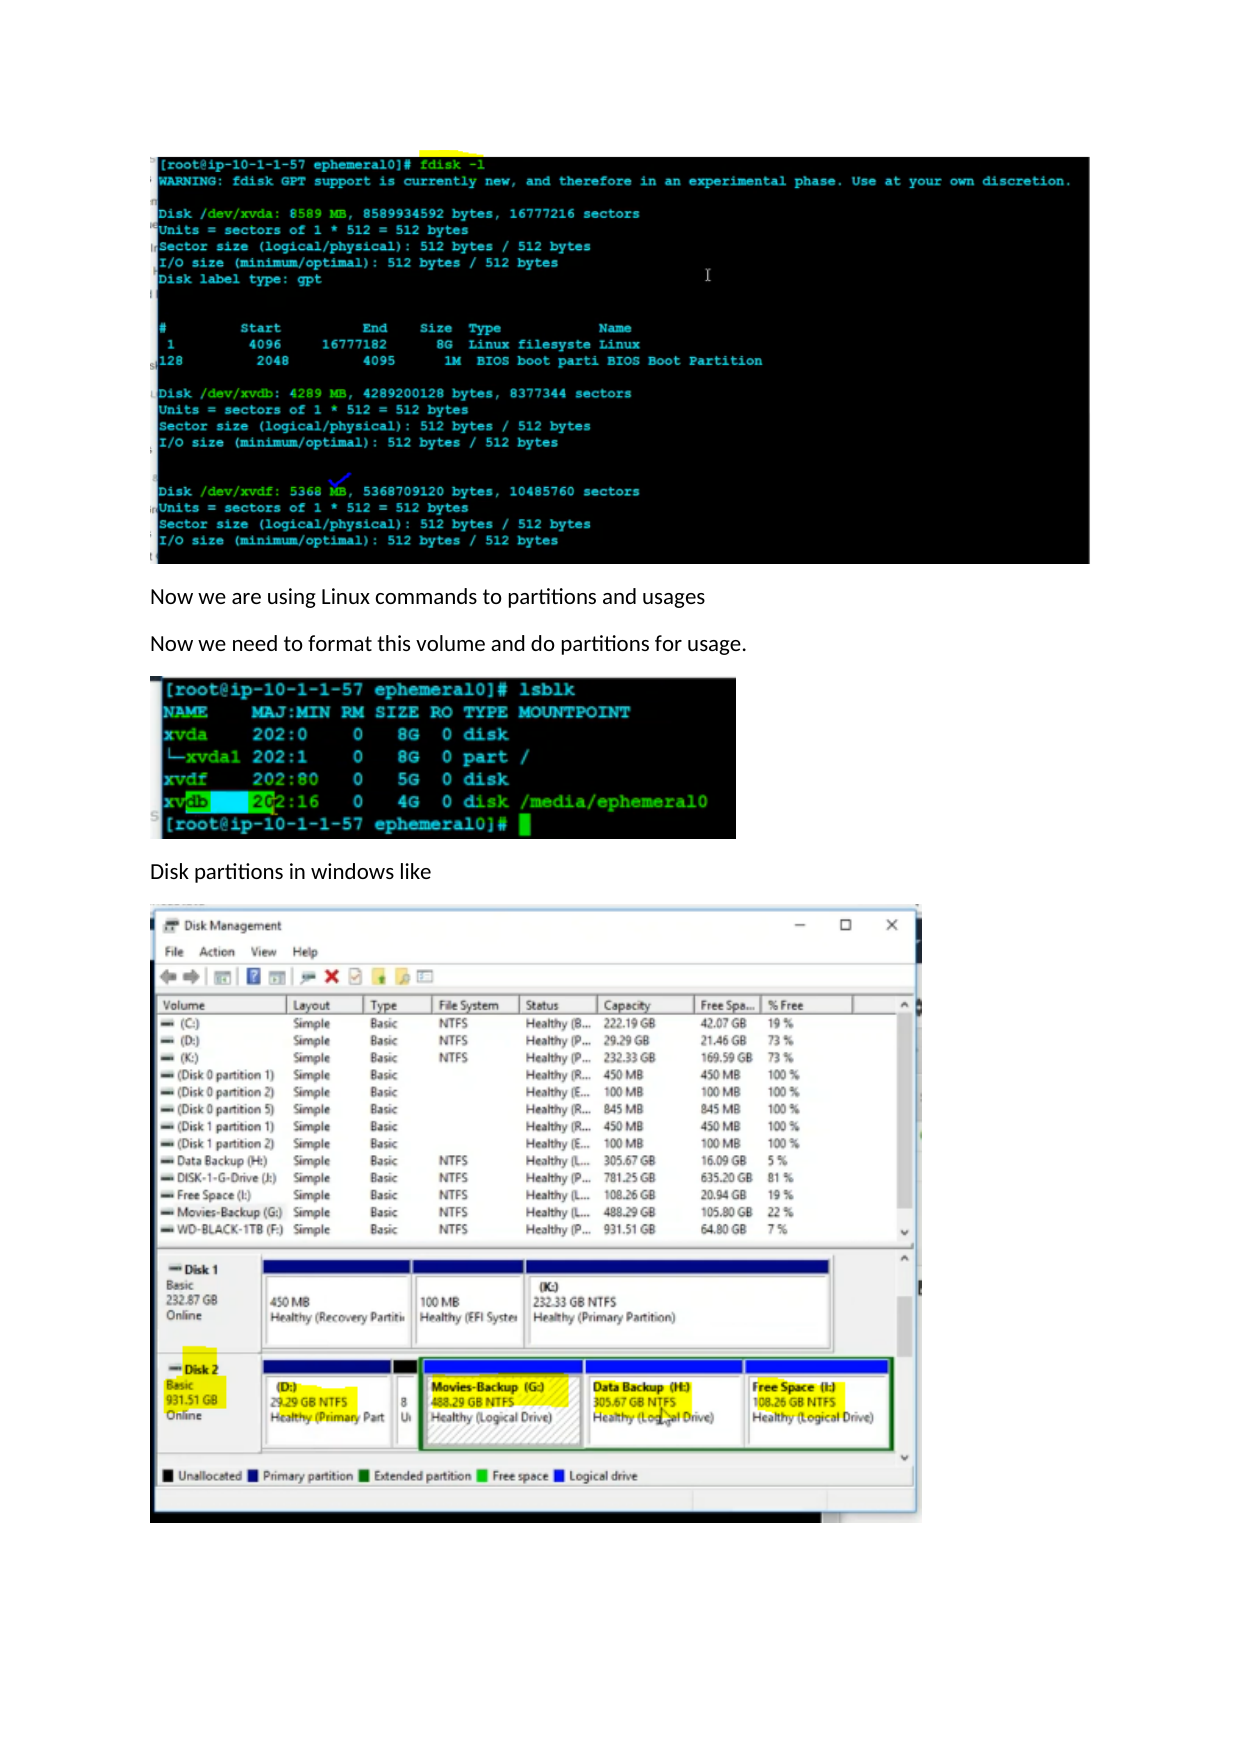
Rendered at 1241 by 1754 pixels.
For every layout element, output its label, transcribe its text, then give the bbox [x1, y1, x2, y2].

picture [150, 150, 1091, 564]
picture [150, 904, 922, 1523]
text Disk partitions in windows like [150, 857, 1090, 885]
text Now we are using Linux commands to partitions and usages [150, 582, 1090, 610]
text Now we need to format this volume and do partitions for usage. [150, 629, 1090, 657]
picture [150, 676, 736, 839]
